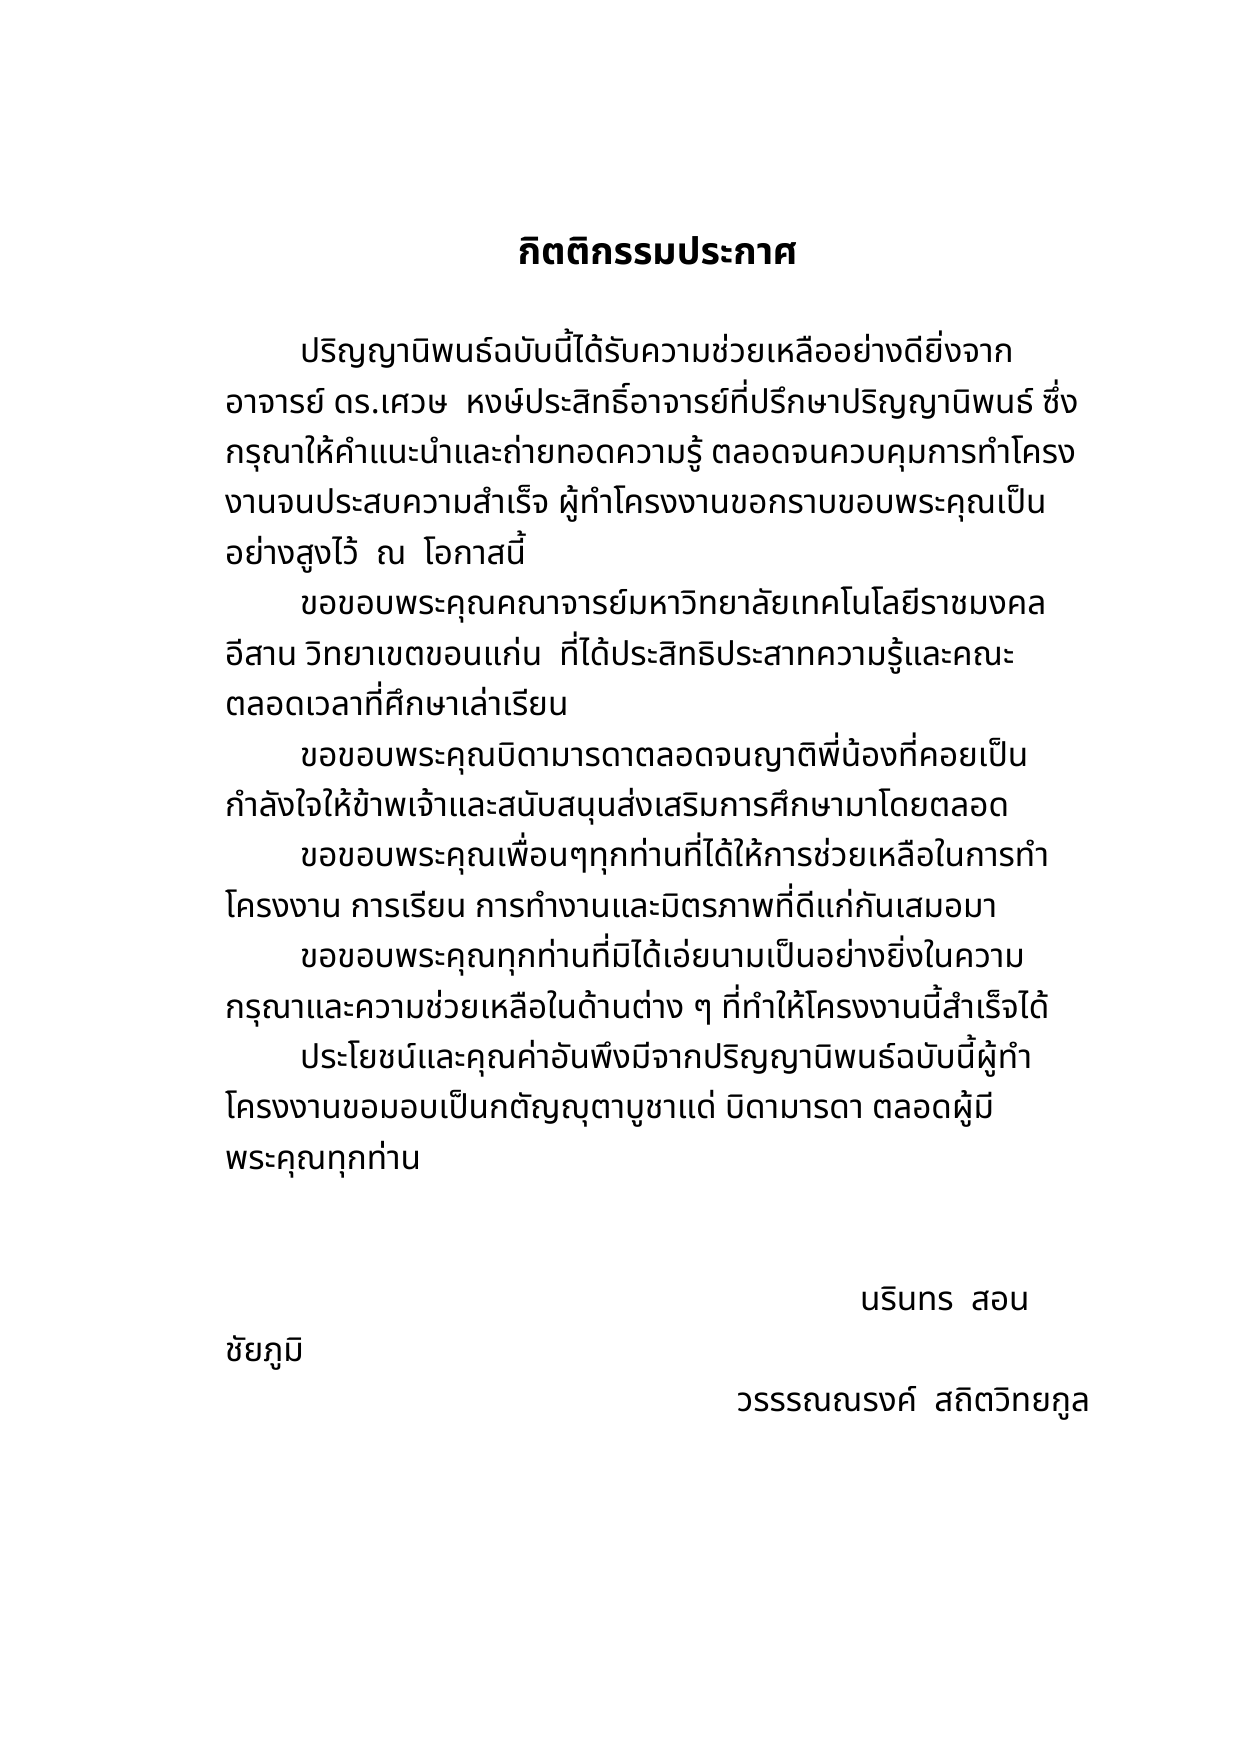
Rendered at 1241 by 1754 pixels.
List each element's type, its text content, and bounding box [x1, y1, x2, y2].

text ประโยชน์และคุณค่าอันพึงมีจากปริญญานิพนธ์ฉบับนี้ผู้ทำโครงงานขอมอบเป็นกตัญญุตาบูชาแด่ บิดามารดา ตลอดผู้มีพระคุณทุกท่าน [225, 1033, 1090, 1184]
text ขอขอบพระคุณคณาจารย์มหาวิทยาลัยเทคโนโลยีราชมงคลอีสาน วิทยาเขตขอนแก่น ที่ได้ประสิทธิประสาทความรู้และคณะตลอดเวลาที่ศึกษาเล่าเรียน [225, 579, 1090, 731]
text ปริญญานิพนธ์ฉบับนี้ได้รับความช่วยเหลืออย่างดียิ่งจาก อาจารย์ ดร.เศวษ หงษ์ประสิทธิ์อาจารย์ที่ปรึกษาปริญญานิพนธ์ ซึ่งกรุณาให้คำแนะนำและถ่ายทอดความรู้ ตลอดจนควบคุมการทำโครงงานจนประสบความสำเร็จ ผู้ทำโครงงานขอกราบขอบพระคุณเป็นอย่างสูงไว้ ณ โอกาสนี้ [225, 327, 1090, 579]
text ขอขอบพระคุณบิดามารดาตลอดจนญาติพี่น้องที่คอยเป็นกำลังใจให้ข้าพเจ้าและสนับสนุนส่งเสริมการศึกษามาโดยตลอด [225, 731, 1090, 831]
text นรินทร สอนชัยภูมิ [225, 1275, 1090, 1376]
text กิตติกรรมประกาศ [225, 225, 1090, 282]
text ขอขอบพระคุณทุกท่านที่มิได้เอ่ยนามเป็นอย่างยิ่งในความกรุณาและความช่วยเหลือในด้านต่าง ๆ ที่ทำให้โครงงานนี้สำเร็จได้ [225, 932, 1090, 1033]
text วรรรณณรงค์ สถิตวิทยกูล [225, 1376, 1090, 1426]
text ขอขอบพระคุณเพื่อนๆทุกท่านที่ได้ให้การช่วยเหลือในการทำโครงงาน การเรียน การทำงานและมิตรภาพที่ดีแก่กันเสมอมา [225, 831, 1090, 932]
